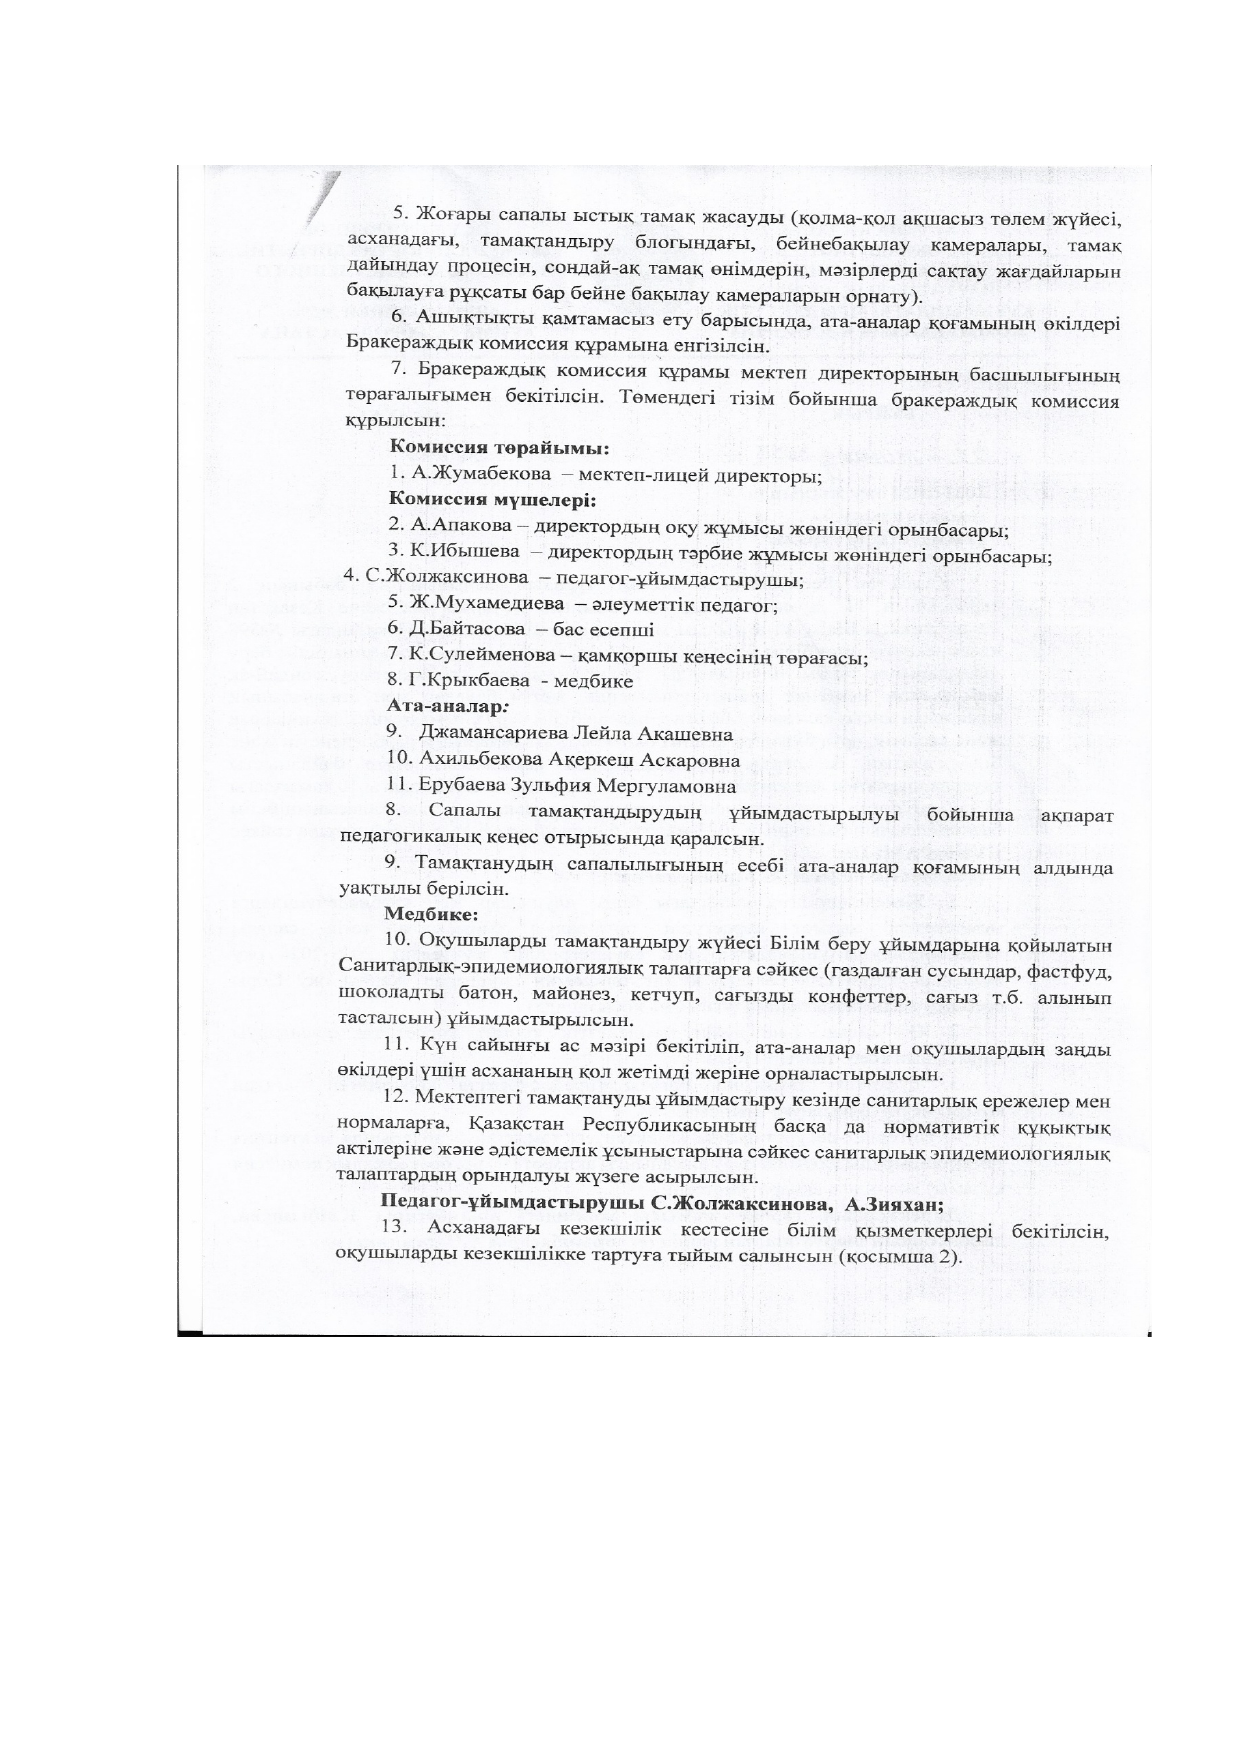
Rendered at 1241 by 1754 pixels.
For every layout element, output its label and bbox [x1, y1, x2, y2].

picture [177, 165, 1152, 1337]
